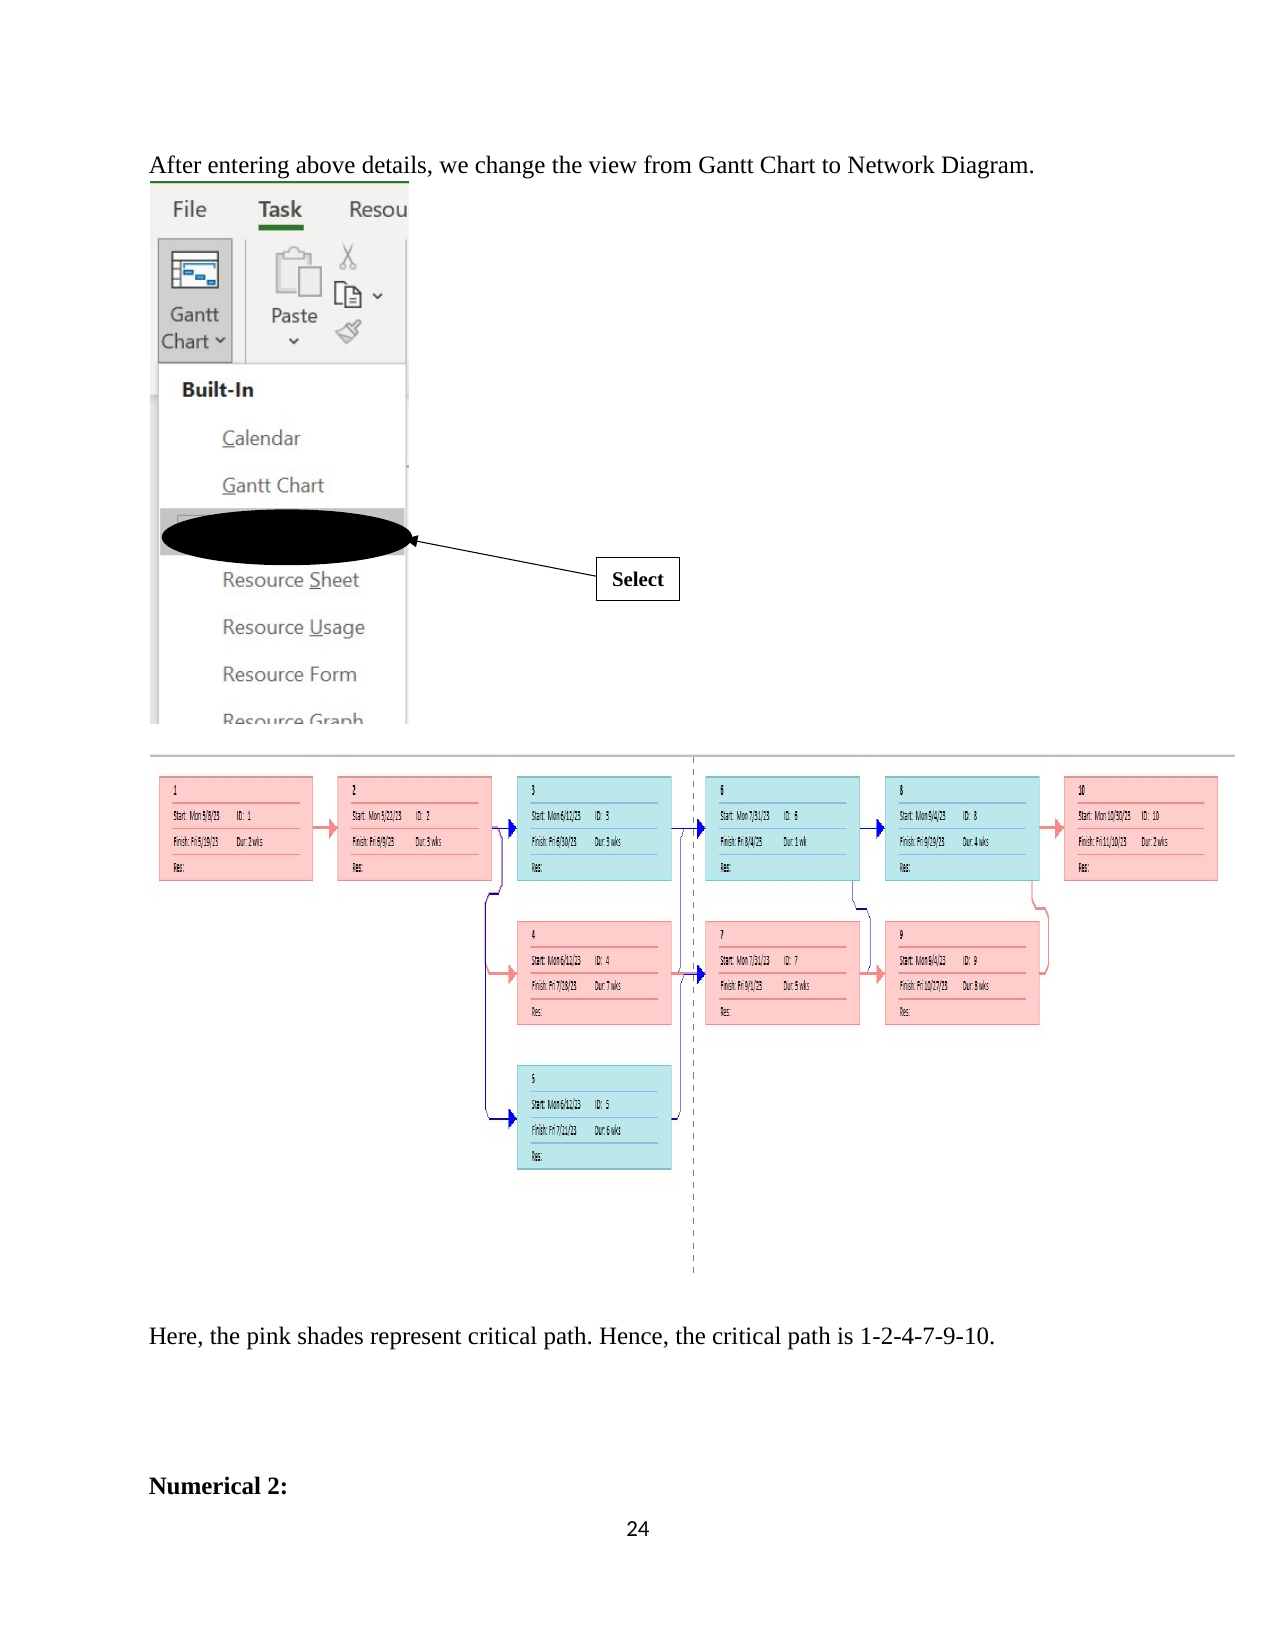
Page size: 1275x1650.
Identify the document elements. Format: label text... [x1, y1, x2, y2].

picture [150, 754, 1235, 1278]
text Numerical 2: [148, 1471, 1207, 1500]
text After entering above details, we change the view from Gantt Chart to Network Diagram. [148, 150, 1125, 179]
text Here, the pink shades represent critical path. Hence, the critical path is 1-2-4-7-9-10. [148, 1321, 1125, 1350]
picture [150, 181, 409, 724]
